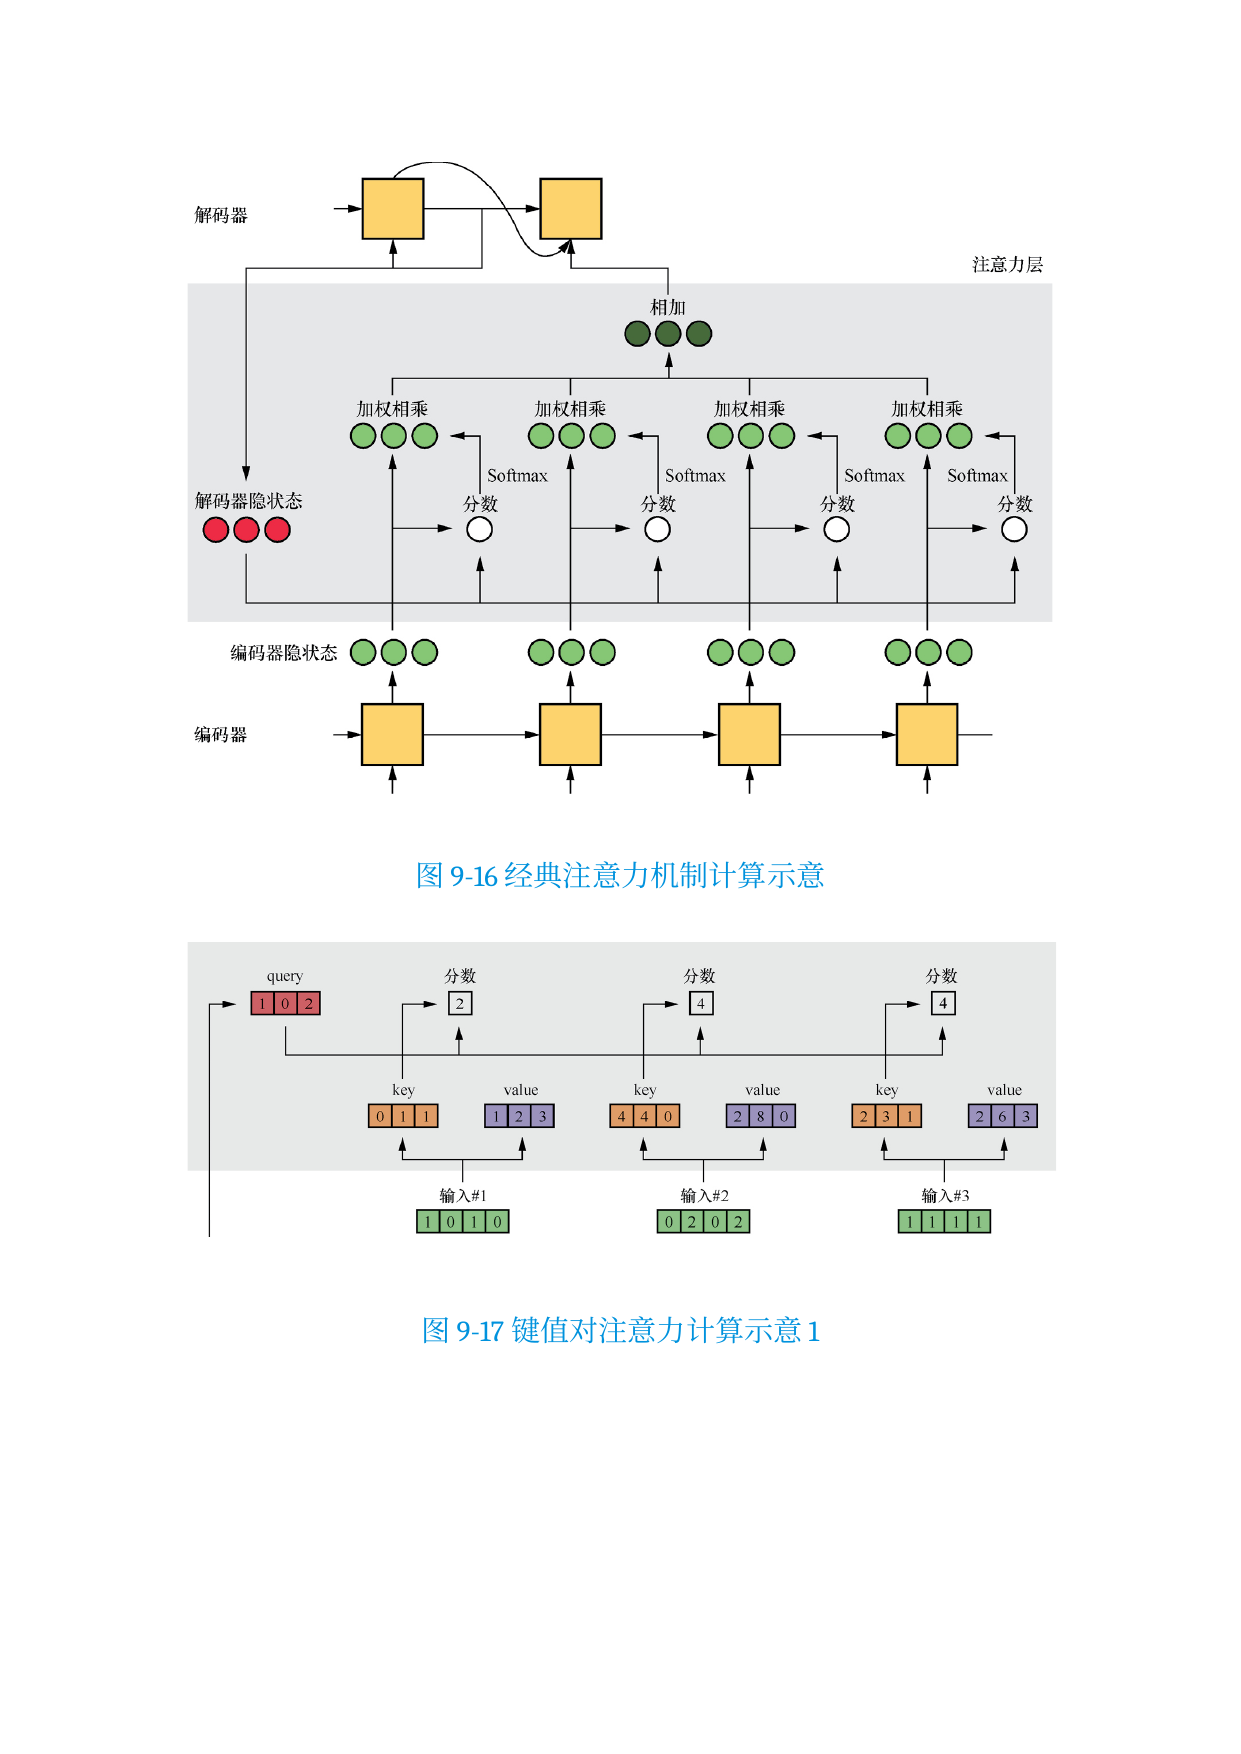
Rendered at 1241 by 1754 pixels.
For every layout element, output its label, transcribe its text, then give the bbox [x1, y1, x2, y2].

picture [187, 162, 1053, 794]
text 图9-16 经典注意力机制计算示意 [187, 844, 1053, 909]
picture [187, 942, 1057, 1237]
text 图9-17 键值对注意力计算示意1 [187, 1299, 1053, 1364]
